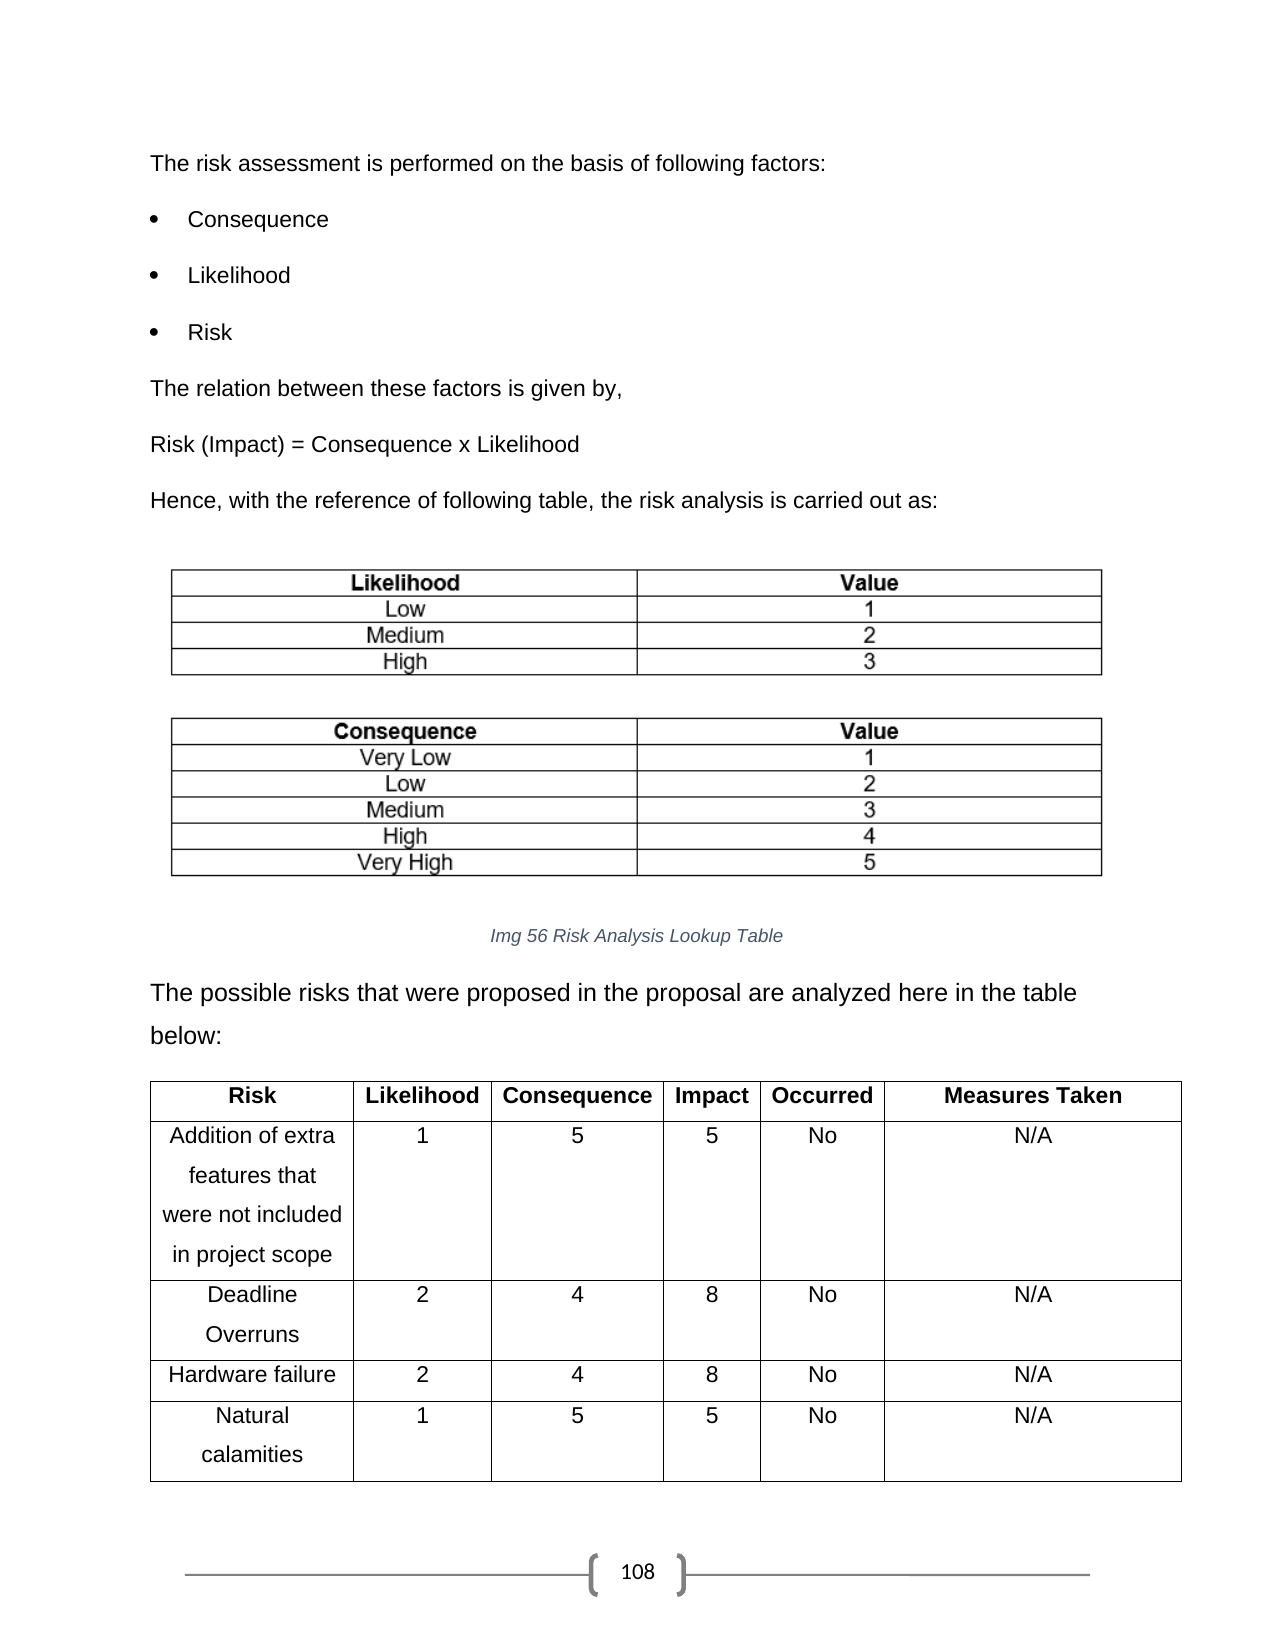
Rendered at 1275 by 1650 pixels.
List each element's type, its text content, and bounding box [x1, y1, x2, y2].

list Risk [150, 318, 1125, 345]
table_cell No [761, 1122, 884, 1280]
table_cell N/A [885, 1281, 1181, 1360]
table_cell No [761, 1402, 884, 1481]
text The possible risks that were proposed in the proposal are analyzed here in the table below: [150, 978, 1125, 1050]
text The risk assessment is performed on the basis of following factors: [150, 150, 1125, 176]
list Likelihood [150, 262, 1125, 289]
table_cell 1 [354, 1402, 491, 1481]
table_cell 2 [354, 1281, 491, 1360]
text Risk (Impact) = Consequence x Likelihood [150, 431, 1125, 457]
table_cell N/A [885, 1122, 1181, 1280]
table_cell No [761, 1361, 884, 1401]
table_cell N/A [885, 1402, 1181, 1481]
picture [150, 543, 1125, 895]
table_cell 4 [492, 1361, 663, 1401]
table_cell 8 [664, 1361, 760, 1401]
table_cell 5 [492, 1402, 663, 1481]
table_header Consequence [492, 1082, 663, 1121]
table_cell Hardware failure [151, 1361, 353, 1401]
table_header Occurred [761, 1082, 884, 1121]
table_cell Addition of extra features that were not included in project scope [151, 1122, 353, 1280]
table_cell 5 [664, 1402, 760, 1481]
table_cell Natural calamities [151, 1402, 353, 1481]
table_header Impact [664, 1082, 760, 1121]
table_cell Deadline Overruns [151, 1281, 353, 1360]
table_header Likelihood [354, 1082, 491, 1121]
text Hence, with the reference of following table, the risk analysis is carried out as: [150, 487, 1125, 513]
table_cell 5 [664, 1122, 760, 1280]
table_cell 4 [492, 1281, 663, 1360]
table_cell No [761, 1281, 884, 1360]
table_header Measures Taken [885, 1082, 1181, 1121]
table_cell 1 [354, 1122, 491, 1280]
table_header Risk [151, 1082, 353, 1121]
table_cell 8 [664, 1281, 760, 1360]
table_cell N/A [885, 1361, 1181, 1401]
table_cell 2 [354, 1361, 491, 1401]
list Consequence [150, 206, 1125, 232]
table_cell 5 [492, 1122, 663, 1280]
text The relation between these factors is given by, [150, 374, 1125, 401]
